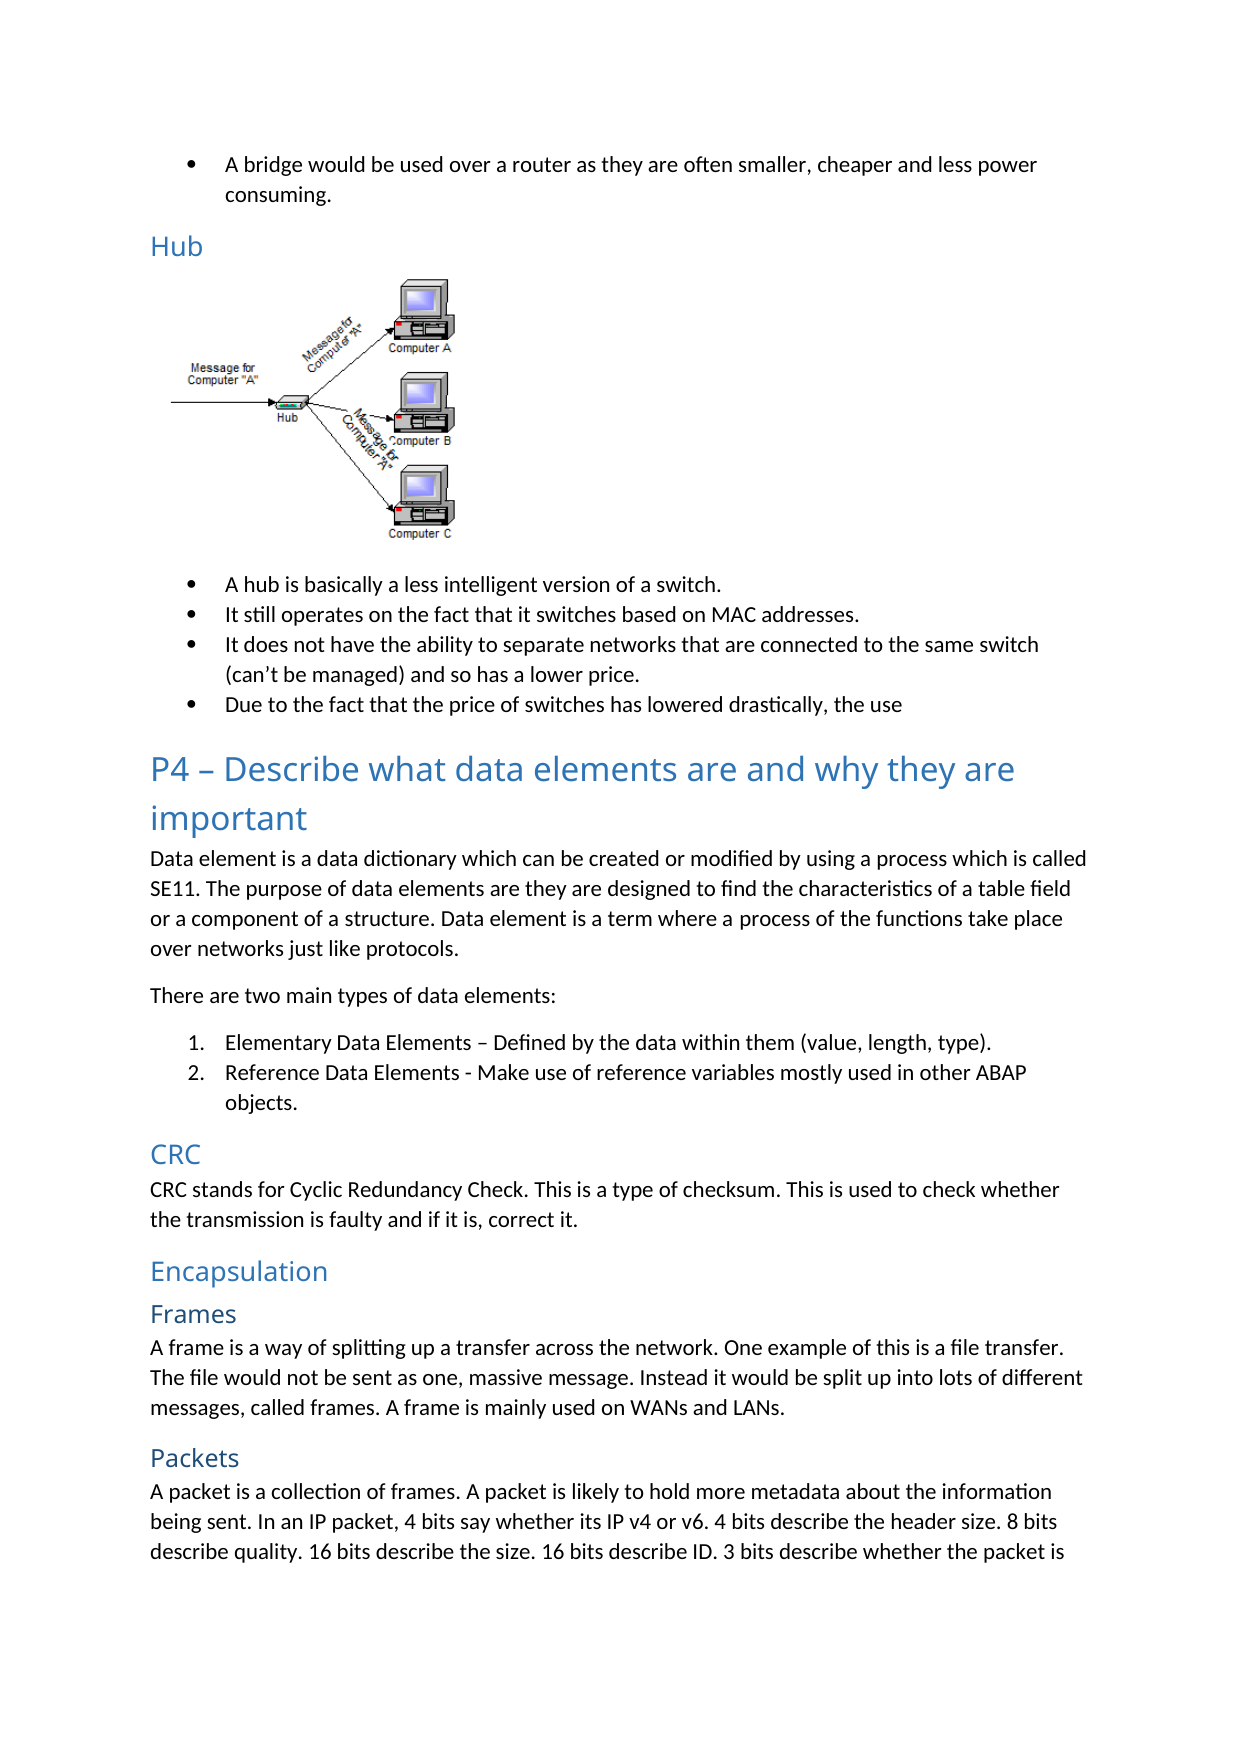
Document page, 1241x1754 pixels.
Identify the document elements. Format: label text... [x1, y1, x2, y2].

list It does not have the ability to separate networks that are connected to the same switch (can’t be managed) and so has a lower price. [187, 630, 1090, 688]
subtitle Encapsulation [150, 1252, 1090, 1289]
list A bridge would be used over a router as they are often smaller, cheaper and less power consuming. [187, 150, 1090, 208]
list Elementary Data Elements – Defined by the data within them (value, length, type). [187, 1028, 1090, 1056]
subtitle P4 – Describe what data elements are and why they are important [150, 746, 1090, 840]
subtitle Hub [150, 227, 1090, 264]
list Due to the fact that the price of switches has lowered drastically, the use [187, 691, 1090, 719]
subtitle CRC [150, 1135, 1090, 1172]
text Data element is a data dictionary which can be created or modified by using a process which is called SE11. The purpose of data elements are they are designed to find the characteristics of a table field or a component of a structure. Data element is a term where a process of the functions take place over networks just like protocols. [150, 844, 1090, 962]
text A frame is a way of splitting up a transfer across the network. One example of this is a file transfer. The file would not be sent as one, massive message. Instead it would be split up into lots of different messages, called frames. A frame is mainly used on WANs and LANs. [150, 1333, 1090, 1421]
list It still operates on the fact that it switches based on MAC addresses. [187, 600, 1090, 628]
subtitle Packets [150, 1440, 1090, 1474]
picture [150, 266, 479, 551]
list A hub is basically a less intelligent version of a switch. [187, 570, 1090, 598]
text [150, 1477, 1090, 1566]
text CRC stands for Cyclic Redundancy Check. This is a type of checksum. This is used to check whether the transmission is faulty and if it is, correct it. [150, 1175, 1090, 1233]
list Reference Data Elements - Make use of reference variables mostly used in other ABAP objects. [187, 1058, 1090, 1117]
text There are two main types of data elements: [150, 981, 1090, 1009]
subtitle Frames [150, 1296, 1090, 1330]
